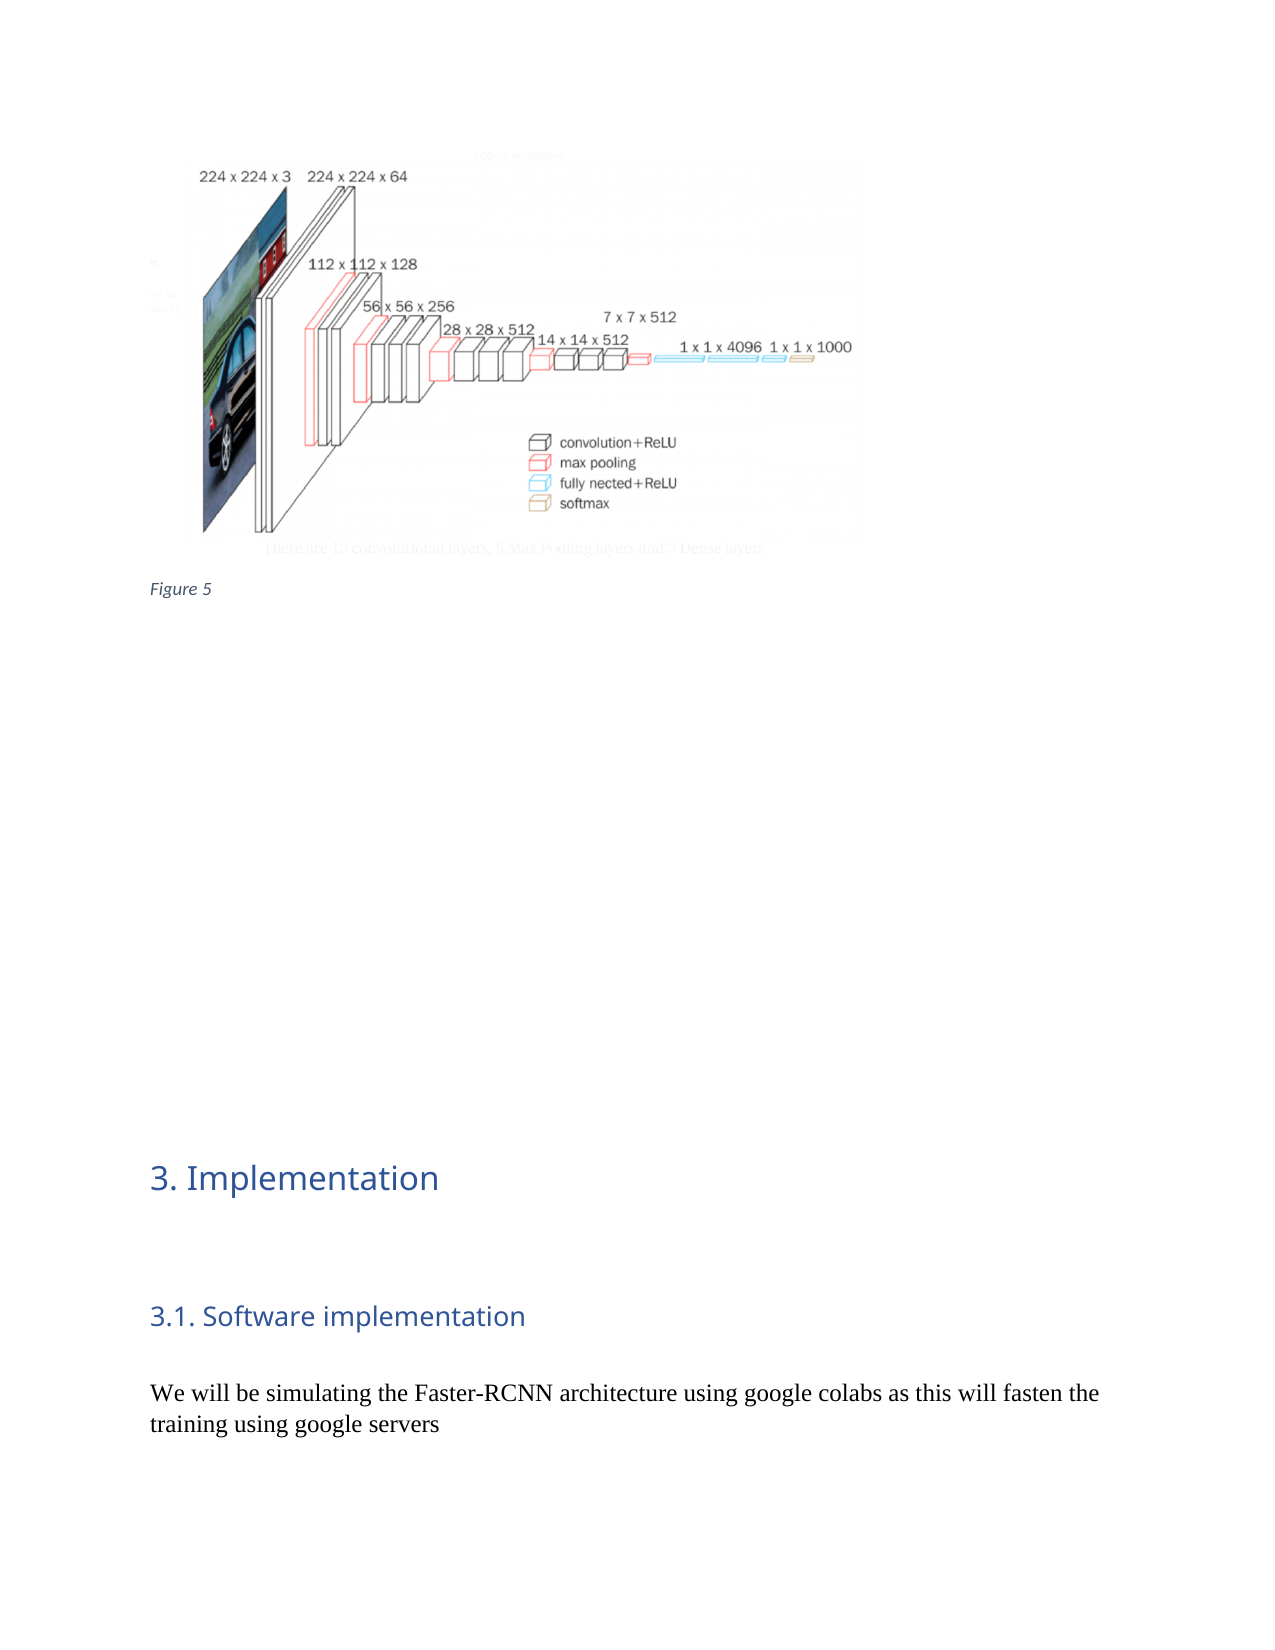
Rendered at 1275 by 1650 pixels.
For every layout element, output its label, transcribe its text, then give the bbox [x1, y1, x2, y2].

subtitle 3.1. Software implementation [150, 1297, 1125, 1334]
subtitle 3. Implementation [150, 1155, 1125, 1200]
text We will be simulating the Faster-RCNN architecture using google colabs as this will fasten the training using google servers [150, 1378, 1125, 1438]
picture [150, 150, 901, 558]
